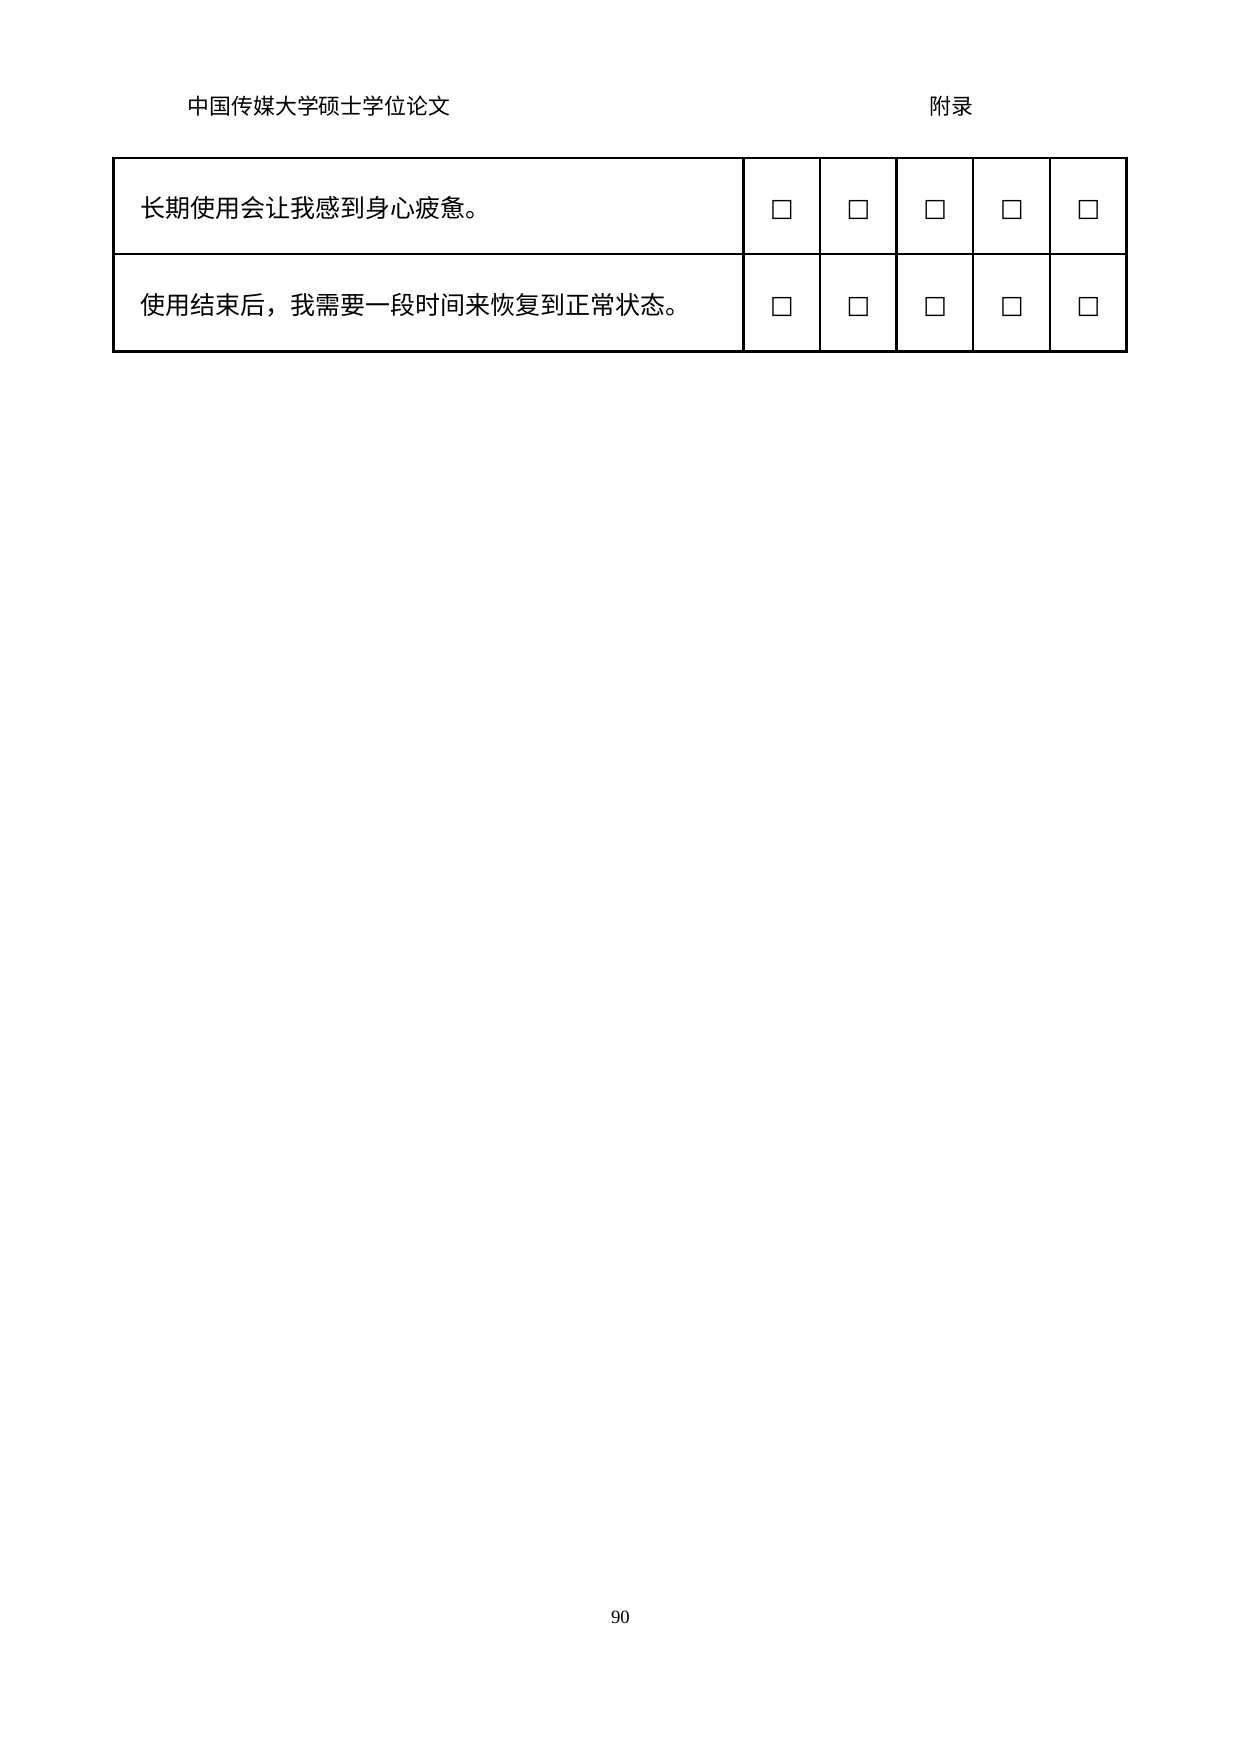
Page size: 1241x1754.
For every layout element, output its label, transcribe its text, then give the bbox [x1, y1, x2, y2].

table_cell □ [745, 255, 819, 350]
table_cell □ [898, 255, 972, 350]
table_cell □ [745, 159, 819, 253]
table_cell □ [1051, 159, 1125, 253]
table_cell □ [821, 255, 895, 350]
table_cell □ [1051, 255, 1125, 350]
table_cell 使用结束后，我需要一段时间来恢复到正常状态。 [115, 255, 742, 350]
table_cell □ [898, 159, 972, 253]
table_cell □ [974, 159, 1049, 253]
table_cell □ [974, 255, 1049, 350]
table_cell 长期使用会让我感到身心疲惫。 [115, 159, 742, 253]
table_cell □ [821, 159, 895, 253]
